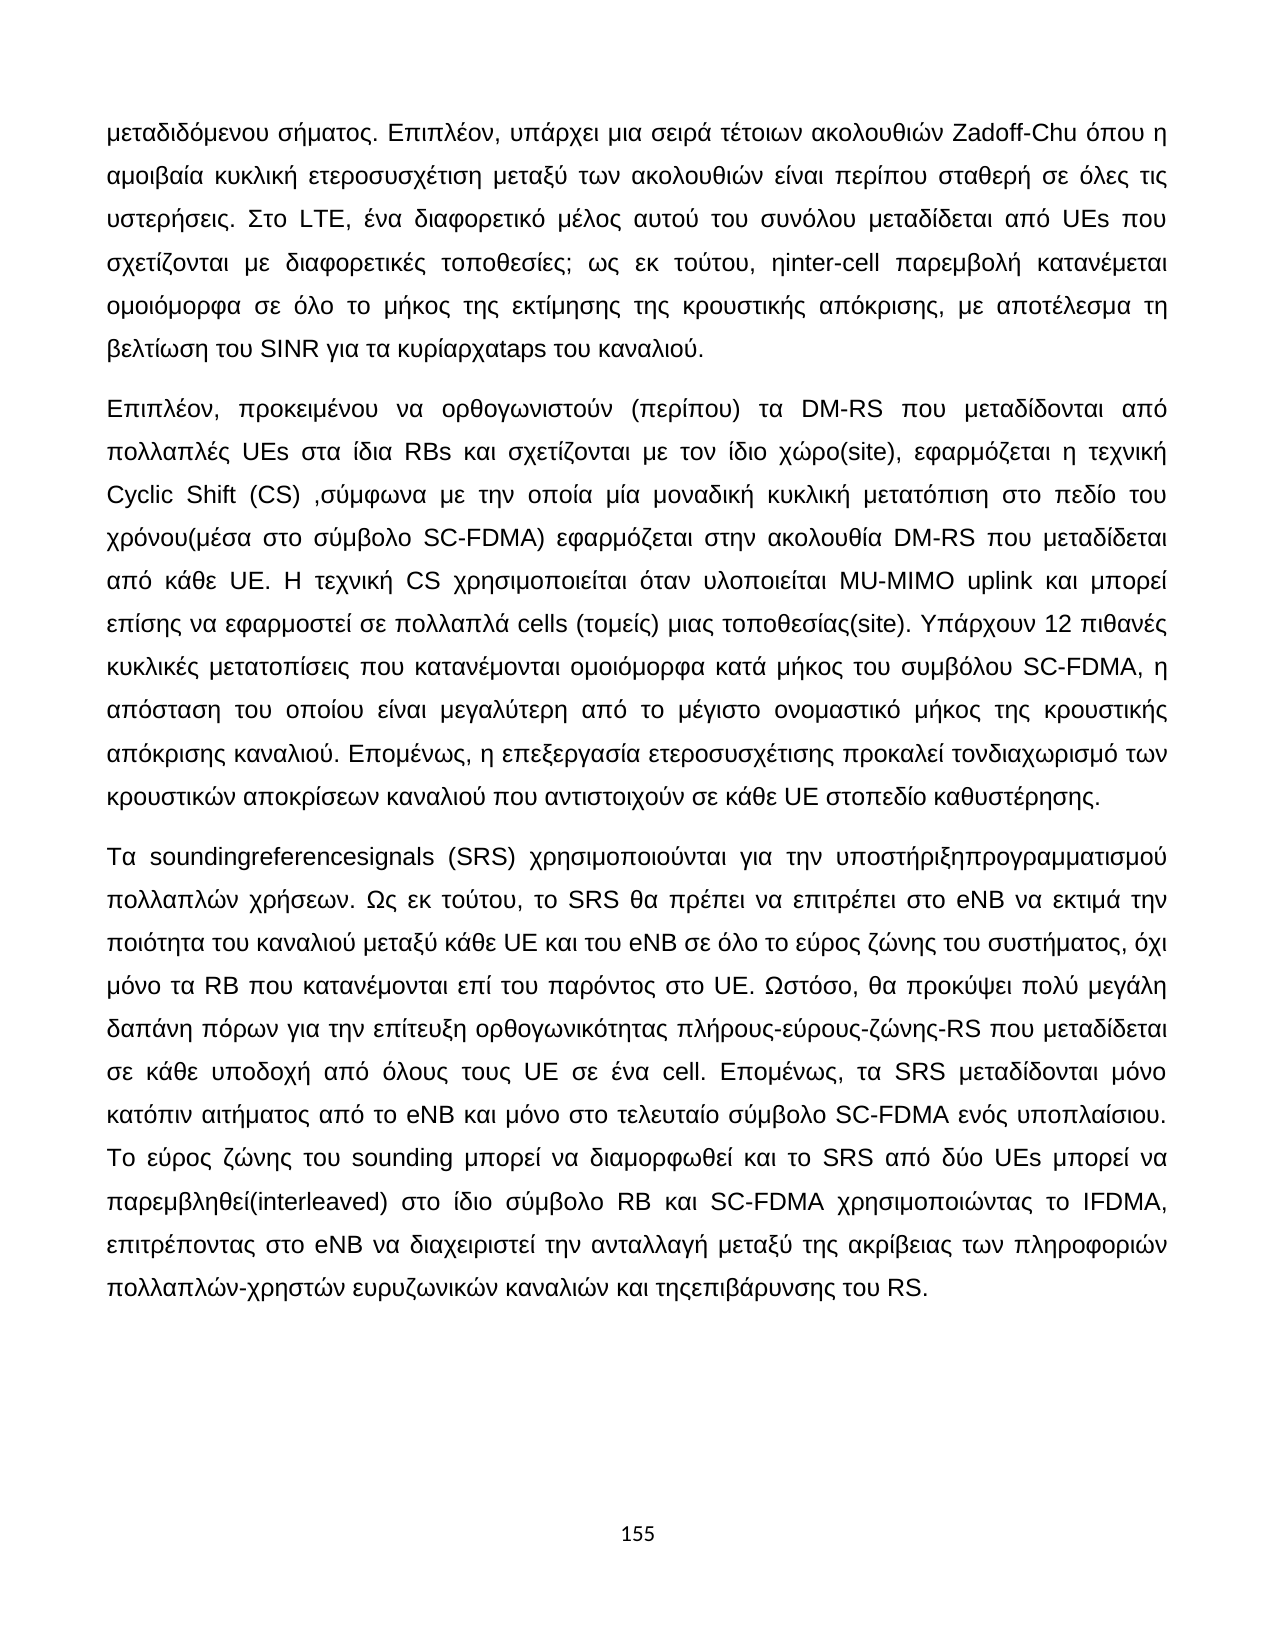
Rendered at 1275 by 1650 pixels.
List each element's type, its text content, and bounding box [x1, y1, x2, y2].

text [106, 118, 1169, 362]
text Επιπλέον, προκειμένου να ορθογωνιστούν (περίπου) τα DM-RS που μεταδίδονται από πολλαπλές UEs στα ίδια RBs και σχετίζονται με τον ίδιο χώρο(site), εφαρμόζεται η τεχνική Cyclic Shift (CS) ,σύμφωνα με την οποία μία μοναδική κυκλική μετατόπιση στο πεδίο του χρόνου(μέσα στο σύμβολο SC-FDMA) εφαρμόζεται στην ακολουθία DM-RS που μεταδίδεται από κάθε UE. Η τεχνική CS χρησιμοποιείται όταν υλοποιείται MU-MIMO uplink και μπορεί επίσης να εφαρμοστεί σε πολλαπλά cells (τομείς) μιας τοποθεσίας(site). Υπάρχουν 12 πιθανές κυκλικές μετατοπίσεις που κατανέμονται ομοιόμορφα κατά μήκος του συμβόλου SC-FDMA, η απόσταση του οποίου είναι μεγαλύτερη από το μέγιστο ονομαστικό μήκος της κρουστικής απόκρισης καναλιού. Επομένως, η επεξεργασία ετεροσυσχέτισης προκαλεί τονδιαχωρισμό των κρουστικών αποκρίσεων καναλιού που αντιστοιχούν σε κάθε UE στοπεδίο καθυστέρησης. [106, 393, 1169, 810]
text Τα soundingreferencesignals (SRS) χρησιμοποιούνται για την υποστήριξηπρογραμματισμού πολλαπλών χρήσεων. Ως εκ τούτου, το SRS θα πρέπει να επιτρέπει στο eNB να εκτιμά την ποιότητα του καναλιού μεταξύ κάθε UE και του eNB σε όλο το εύρος ζώνης του συστήματος, όχι μόνο τα RB που κατανέμονται επί του παρόντος στο UE. Ωστόσο, θα προκύψει πολύ μεγάλη δαπάνη πόρων για την επίτευξη ορθογωνικότητας πλήρους-εύρους-ζώνης-RS που μεταδίδεται σε κάθε υποδοχή από όλους τους UE σε ένα cell. Επομένως, τα SRS μεταδίδονται μόνο κατόπιν αιτήματος από το eNB και μόνο στο τελευταίο σύμβολο SC-FDMA ενός υποπλαίσιου. Το εύρος ζώνης του sounding μπορεί να διαμορφωθεί και το SRS από δύο UEs μπορεί να παρεμβληθεί(interleaved) στο ίδιο σύμβολο RB και SC-FDMA χρησιμοποιώντας το IFDMA, επιτρέποντας στο eNB να διαχειριστεί την ανταλλαγή μεταξύ της ακρίβειας των πληροφοριών πολλαπλών-χρηστών ευρυζωνικών καναλιών και τηςεπιβάρυνσης του RS. [106, 841, 1169, 1301]
